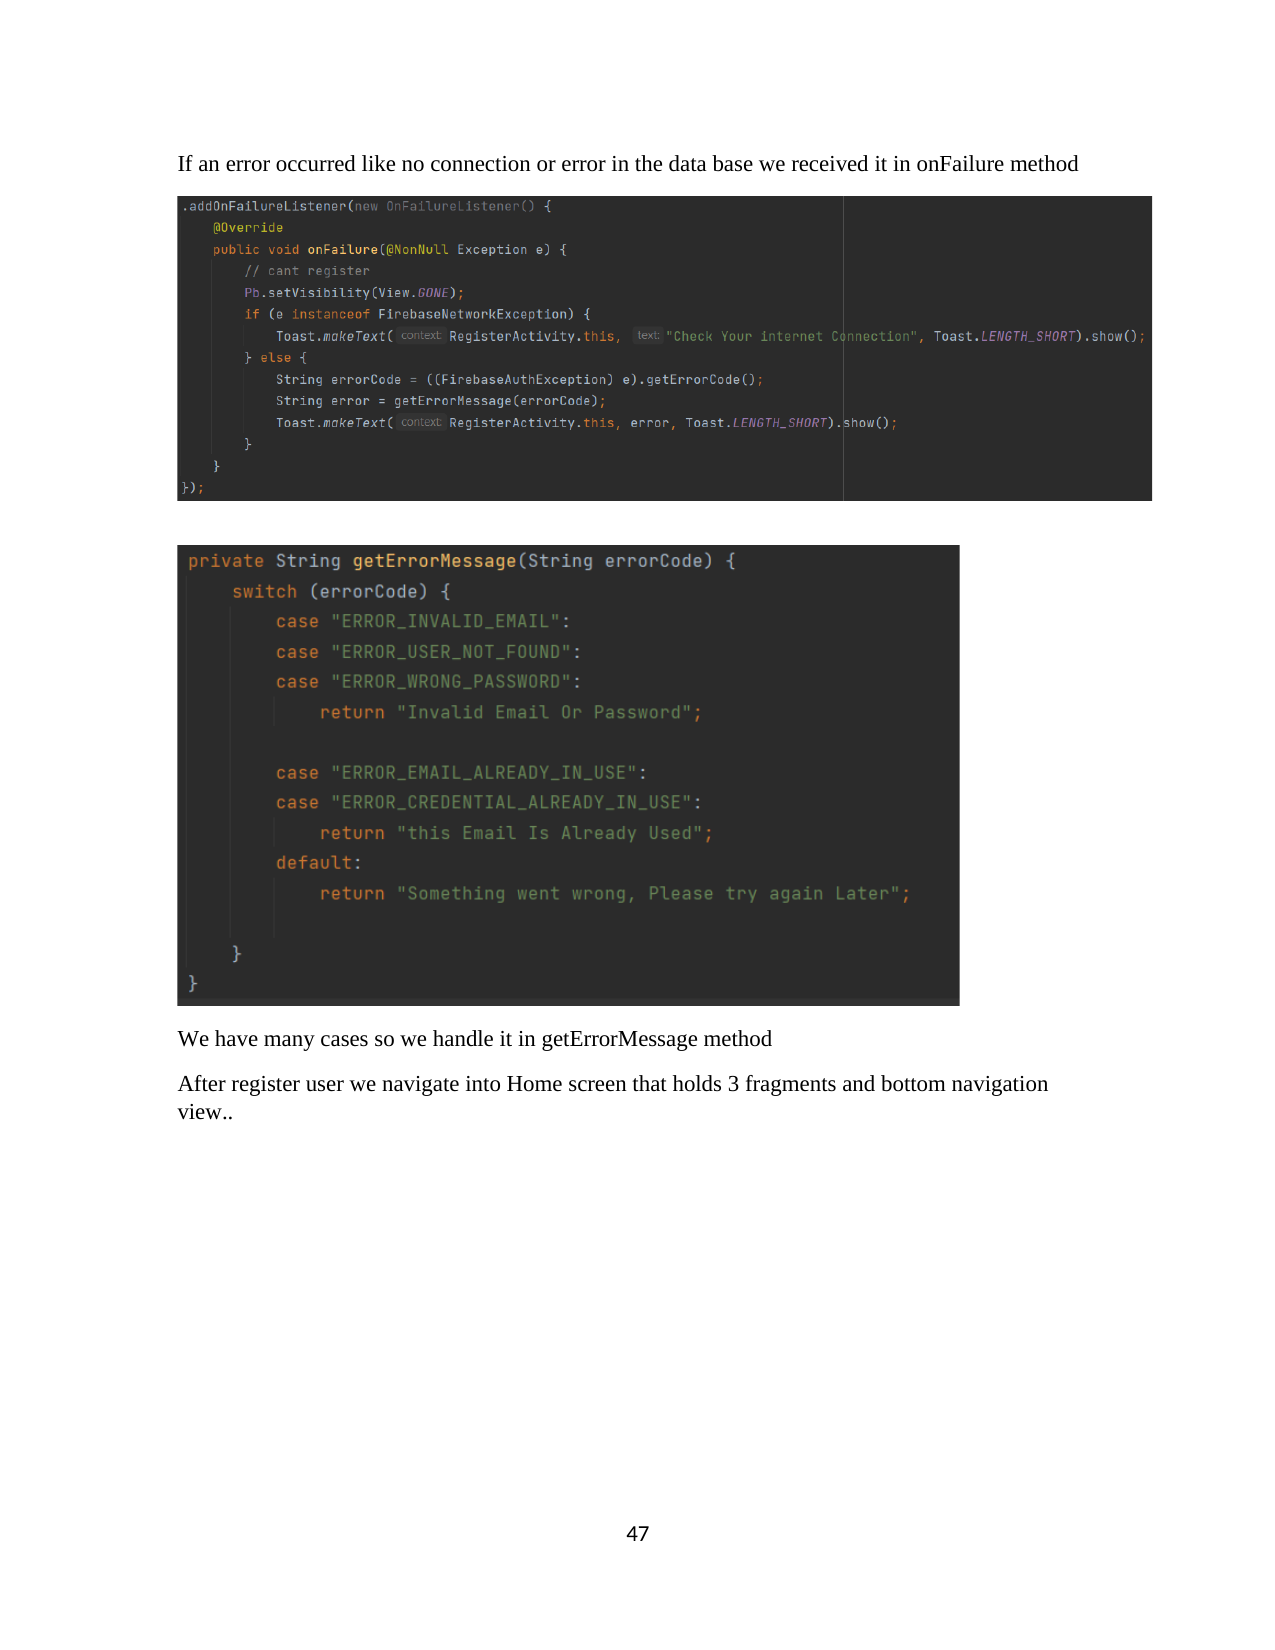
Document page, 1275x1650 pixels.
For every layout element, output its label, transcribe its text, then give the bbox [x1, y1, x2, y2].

picture [177, 196, 1153, 501]
text If an error occurred like no connection or error in the data base we received it in onFailure method [177, 150, 1098, 176]
picture [177, 545, 960, 1006]
text After register user we navigate into Home screen that holds 3 fragments and bottom navigation view.. [177, 1070, 1098, 1124]
